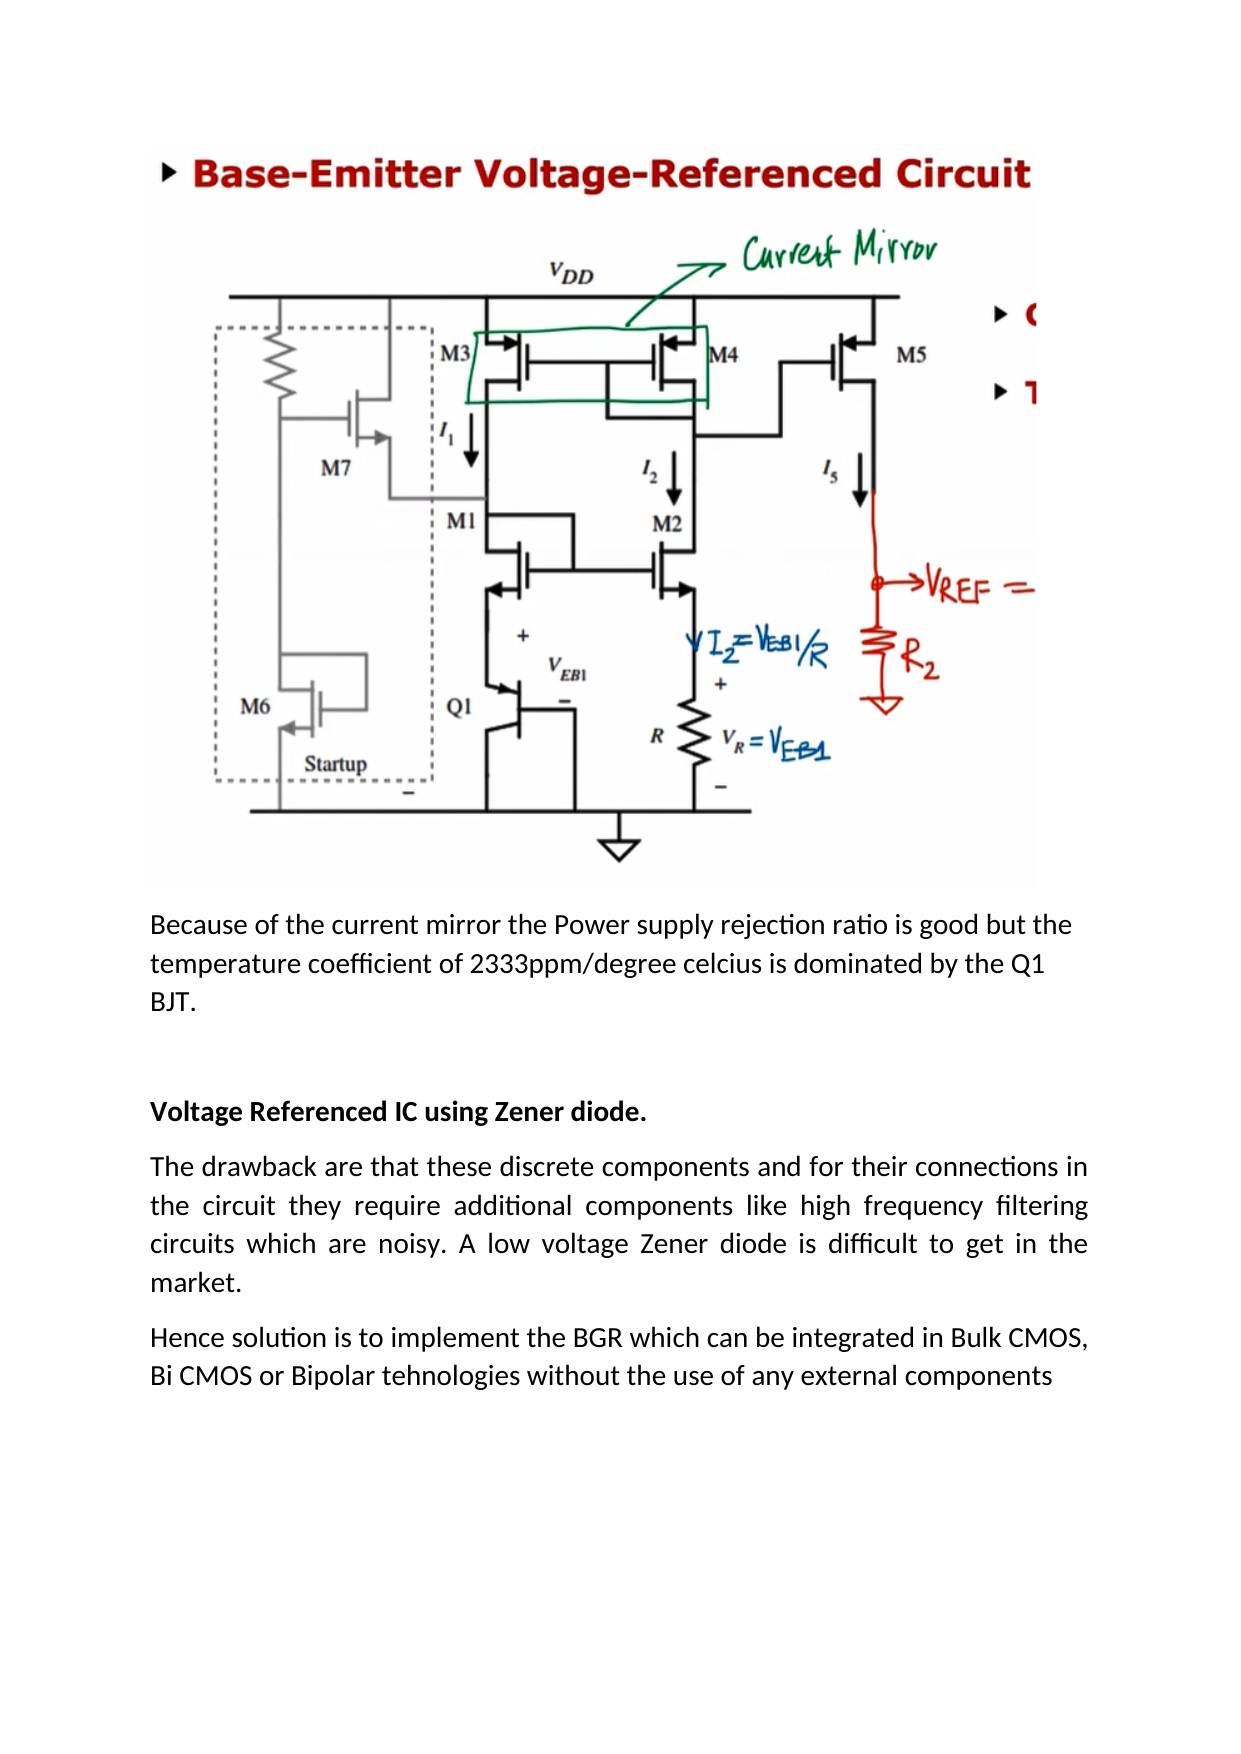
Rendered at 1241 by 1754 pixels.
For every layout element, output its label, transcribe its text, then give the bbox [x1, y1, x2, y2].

text Because of the current mirror the Power supply rejection ratio is good but the temperature coefficient of 2333ppm/degree celcius is dominated by the Q1 BJT. [150, 906, 1090, 1019]
picture [150, 150, 1037, 888]
text The drawback are that these discrete components and for their connections in the circuit they require additional components like high frequency filtering circuits which are noisy. A low voltage Zener diode is difficult to get in the market. [150, 1148, 1090, 1299]
text Hence solution is to implement the BGR which can be integrated in Bulk CMOS, Bi CMOS or Bipolar tehnologies without the use of any external components [150, 1319, 1090, 1393]
text Voltage Referenced IC using Zener diode. [150, 1093, 1090, 1129]
